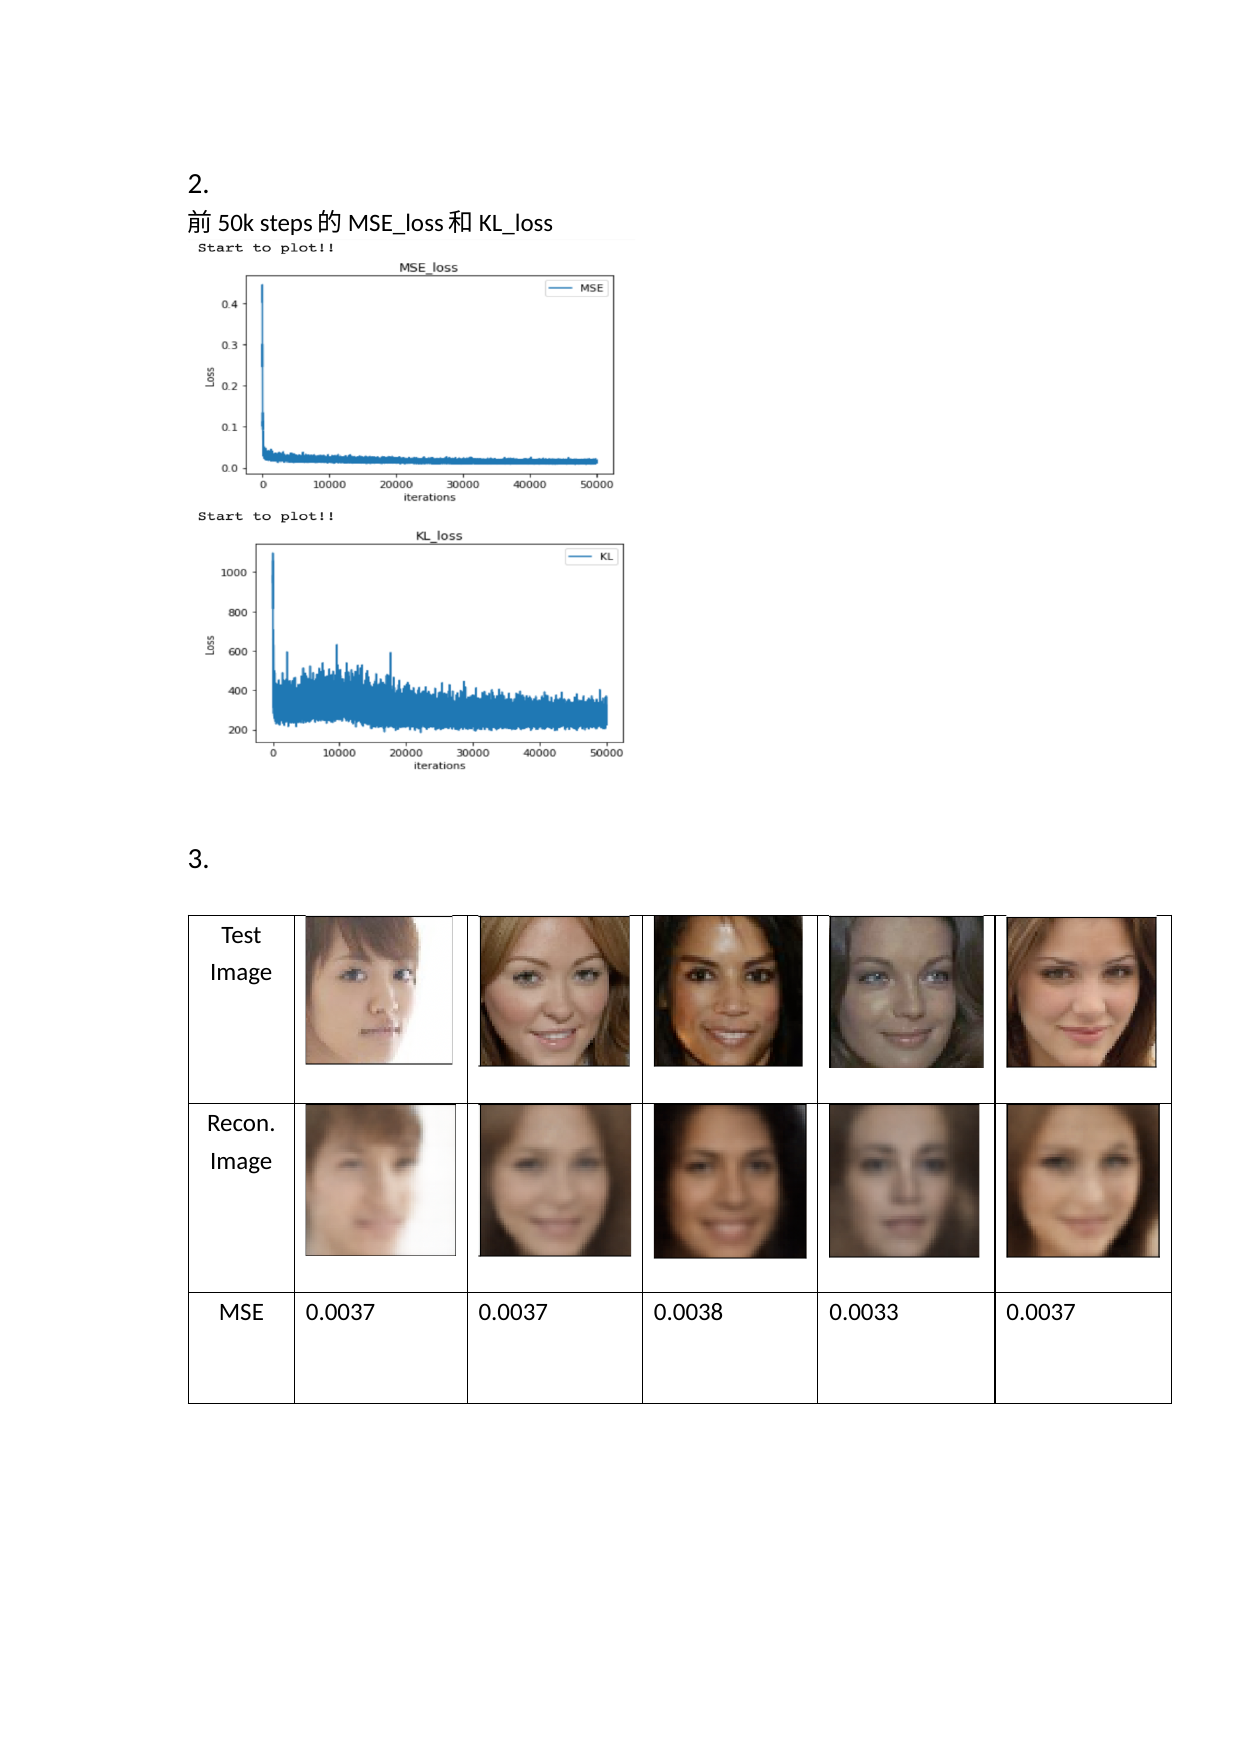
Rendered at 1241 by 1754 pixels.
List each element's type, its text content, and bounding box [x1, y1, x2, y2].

picture [478, 915, 630, 1067]
picture [1006, 915, 1157, 1071]
table_cell 0.0037 [996, 1293, 1171, 1403]
picture [305, 915, 453, 1067]
picture [478, 1104, 632, 1257]
picture [829, 1104, 980, 1260]
picture [653, 915, 803, 1067]
table_header Test Image [189, 916, 294, 1103]
picture [305, 1104, 456, 1256]
picture [1006, 1104, 1160, 1258]
picture [653, 1104, 807, 1259]
table_cell 0.0037 [295, 1293, 467, 1403]
text 2. [187, 164, 1053, 202]
table_cell Recon. Image [189, 1104, 294, 1292]
table_cell 0.0038 [643, 1293, 817, 1403]
table_cell 0.0037 [468, 1293, 642, 1403]
table_cell [818, 1104, 994, 1292]
table_header [295, 916, 467, 1103]
text 前50k steps的MSE_loss和KL_loss [187, 202, 1053, 239]
table_cell [643, 1104, 817, 1292]
picture [829, 915, 984, 1068]
table_header [468, 916, 642, 1103]
table_header [996, 916, 1171, 1103]
table_header [818, 916, 994, 1103]
table_header [643, 916, 817, 1103]
table_cell 0.0033 [818, 1293, 994, 1403]
text 3. [187, 839, 1053, 877]
table_cell MSE [189, 1293, 294, 1403]
table_cell [468, 1104, 642, 1292]
table_cell [295, 1104, 467, 1292]
picture [187, 239, 636, 775]
table_cell [996, 1104, 1171, 1292]
